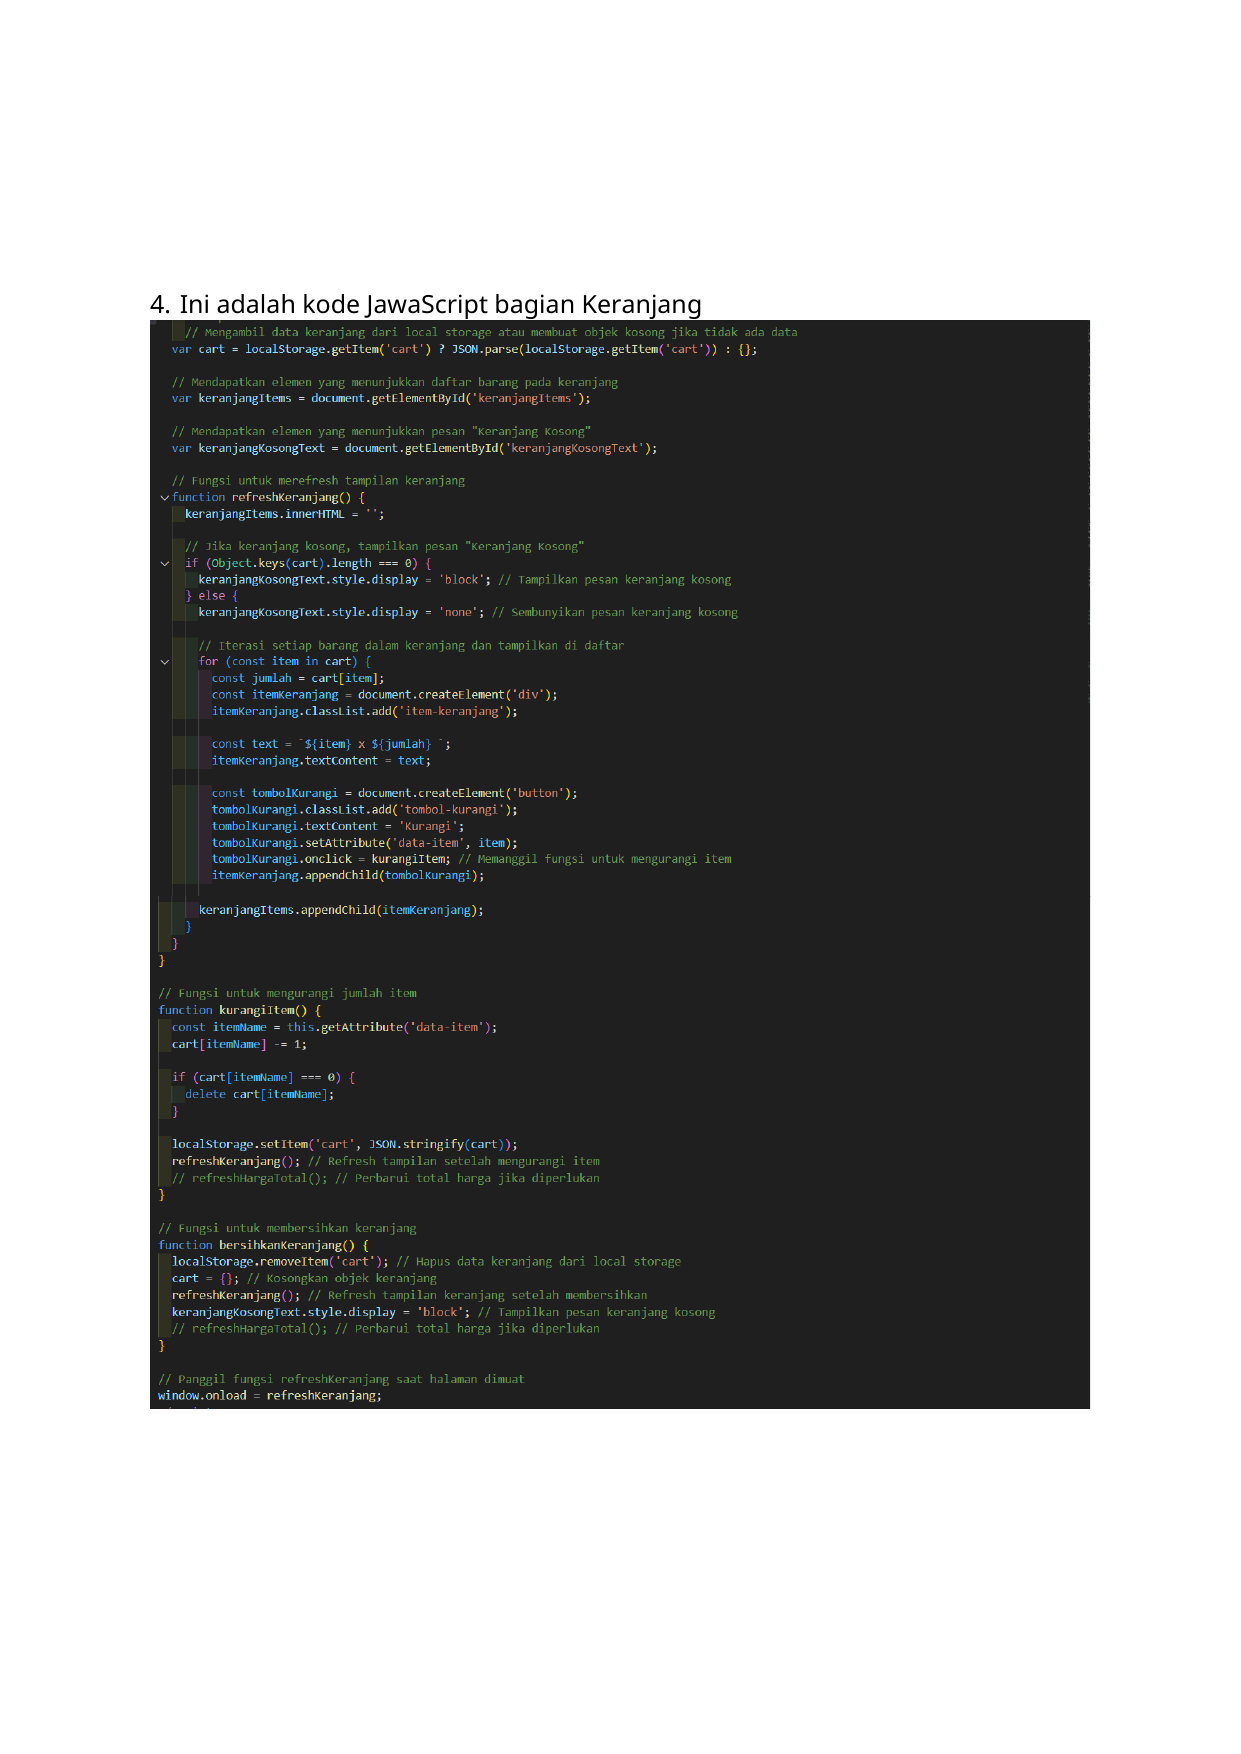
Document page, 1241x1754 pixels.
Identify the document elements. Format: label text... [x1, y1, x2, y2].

list Ini adalah kode JawaScript bagian Keranjang [150, 286, 1090, 320]
picture [150, 320, 1091, 1409]
